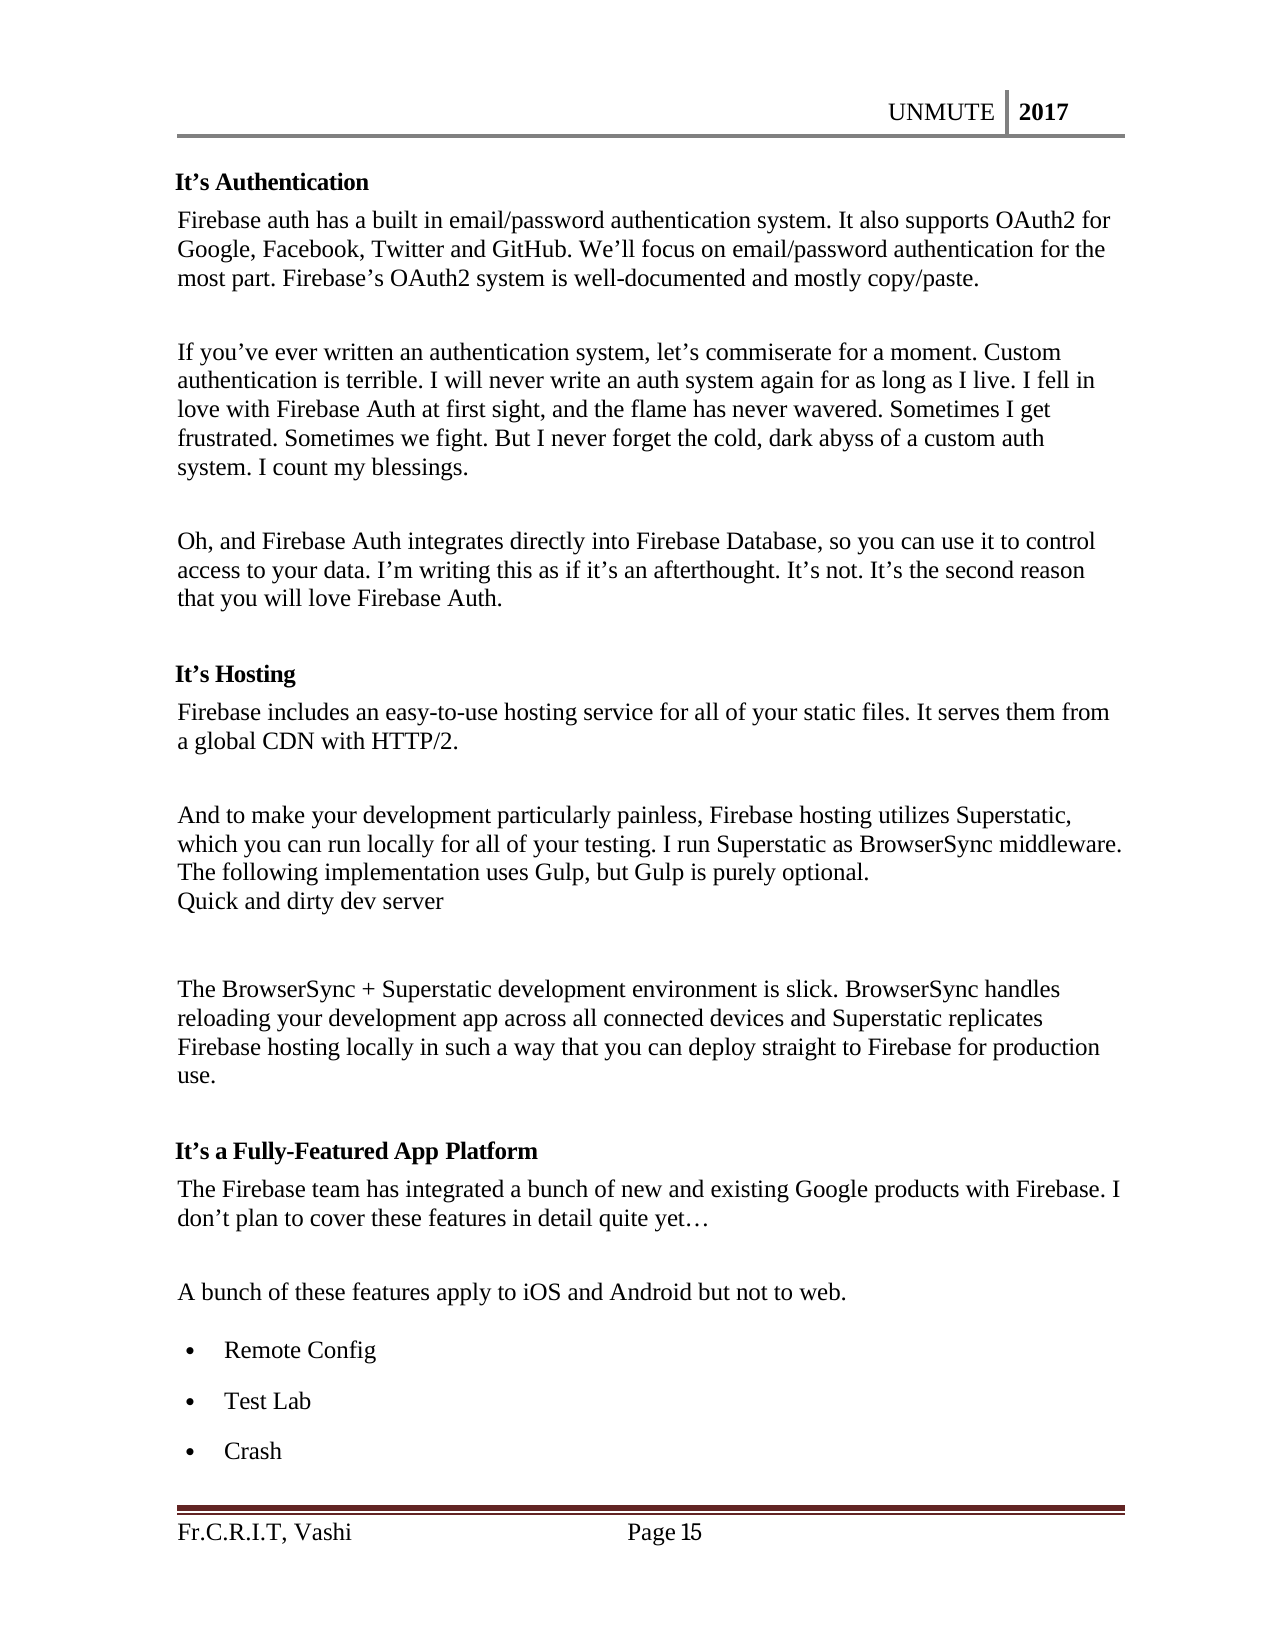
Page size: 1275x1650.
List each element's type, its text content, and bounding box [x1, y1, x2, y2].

list Test Lab [186, 1386, 1125, 1414]
text The BrowserSync + Superstatic development environment is slick. BrowserSync handles reloading your development app across all connected devices and Superstatic replicates Firebase hosting locally in such a way that you can deploy straight to Firebase for production use. [177, 974, 1125, 1089]
text If you’ve ever written an authentication system, let’s commiserate for a moment. Custom authentication is terrible. I will never write an auth system again for as long as I live. I fell in love with Firebase Auth at first sight, and the flame has never wavered. Sometimes I get frustrated. Sometimes we fight. But I never forget the cold, dark abyss of a custom auth system. I count my blessings. [177, 337, 1125, 481]
list Crash [186, 1436, 1125, 1465]
text Firebase auth has a built in email/password authentication system. It also supports OAuth2 for Google, Facebook, Twitter and GitHub. We’ll focus on email/password authentication for the most part. Firebase’s OAuth2 system is well-documented and mostly copy/paste. [177, 205, 1125, 292]
subtitle It’s Authentication [174, 167, 1125, 196]
text Quick and dirty dev server [177, 886, 1125, 915]
text The Firebase team has integrated a bunch of new and existing Google products with Firebase. I don’t plan to cover these features in detail quite yet… [177, 1174, 1125, 1232]
text A bunch of these features apply to iOS and Android but not to web. [177, 1277, 1125, 1306]
subtitle It’s a Fully-Featured App Platform [174, 1136, 1125, 1165]
subtitle It’s Hosting [174, 659, 1125, 688]
text Firebase includes an easy-to-use hosting service for all of your static files. It serves them from a global CDN with HTTP/2. [177, 697, 1125, 755]
text Oh, and Firebase Auth integrates directly into Firebase Database, so you can use it to control access to your data. I’m writing this as if it’s an afterthought. It’s not. It’s the second reason that you will love Firebase Auth. [177, 526, 1125, 612]
list Remote Config [186, 1335, 1125, 1364]
text And to make your development particularly painless, Firebase hosting utilizes Superstatic, which you can run locally for all of your testing. I run Superstatic as BrowserSync middleware. The following implementation uses Gulp, but Gulp is purely optional. [177, 800, 1125, 886]
